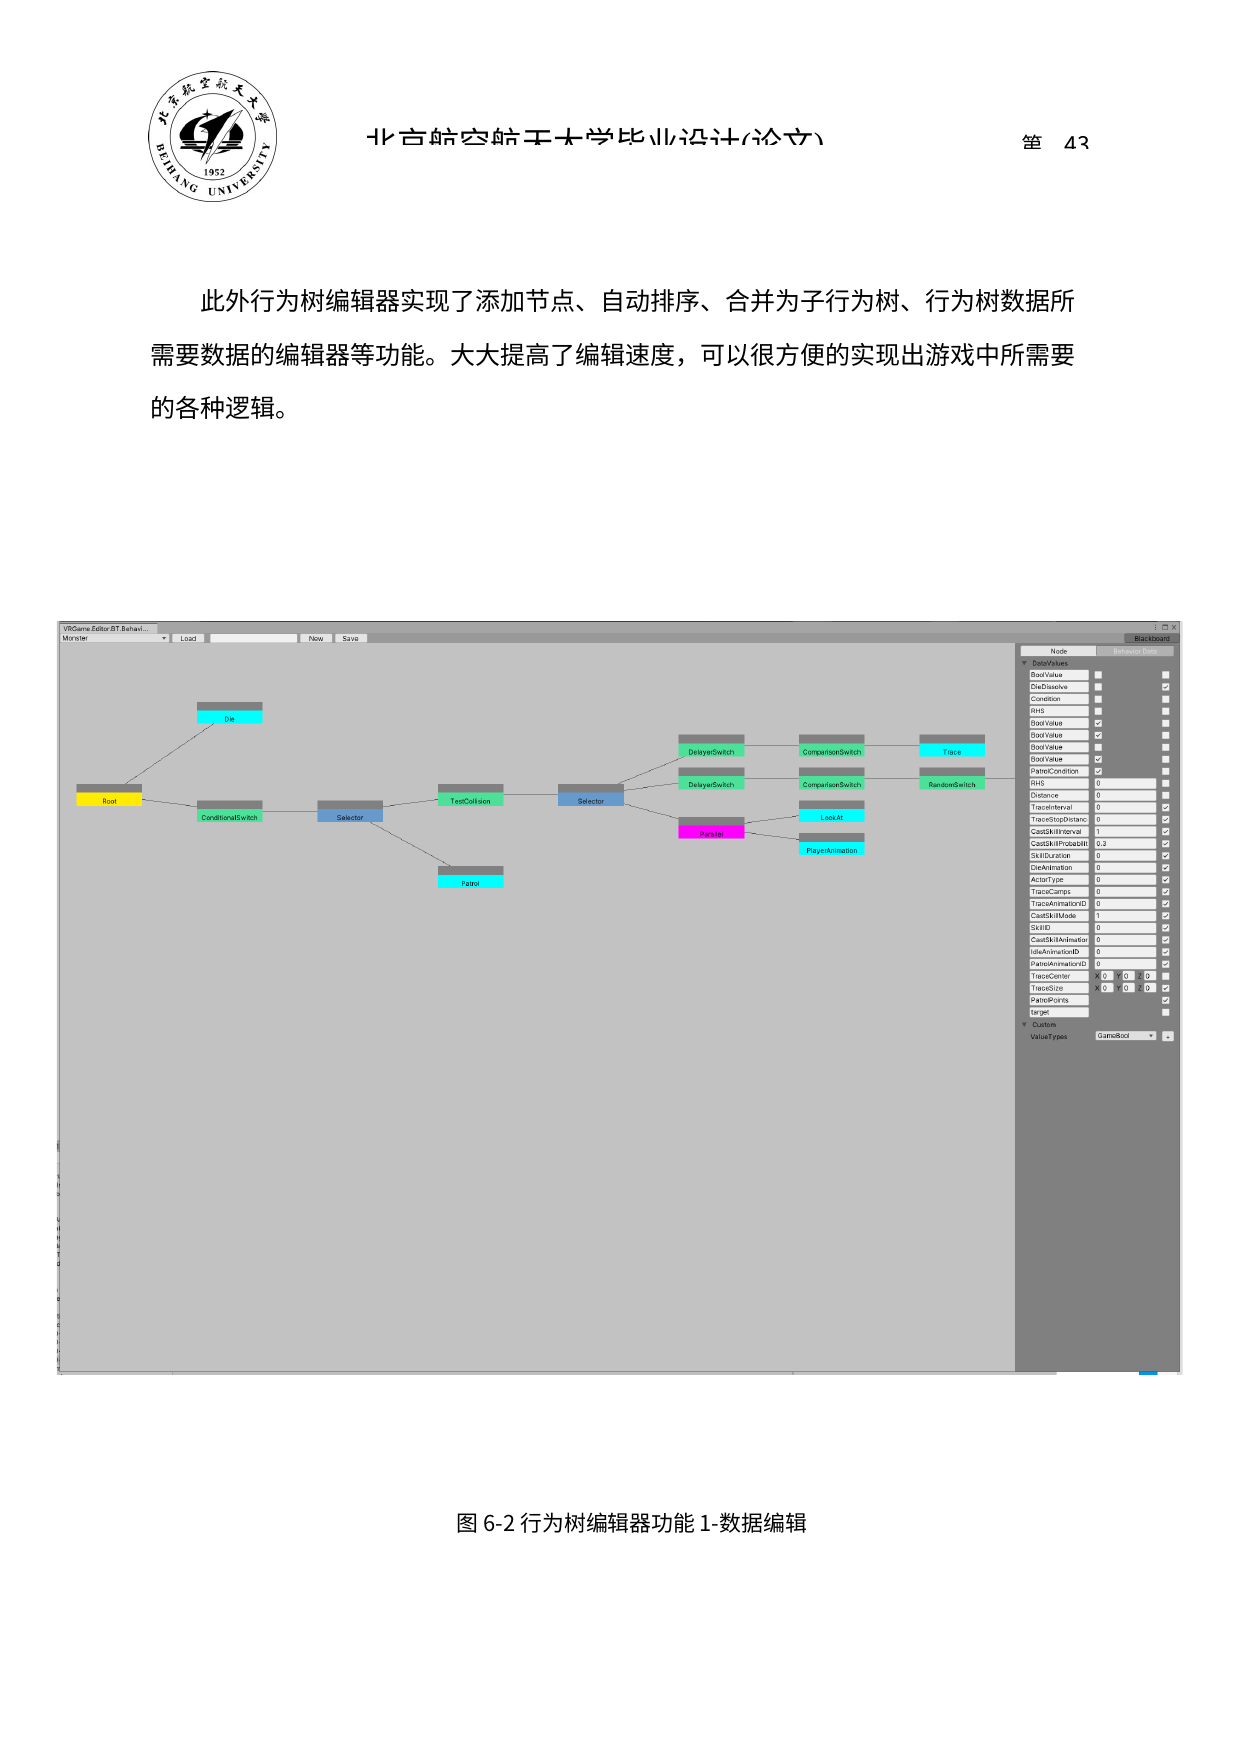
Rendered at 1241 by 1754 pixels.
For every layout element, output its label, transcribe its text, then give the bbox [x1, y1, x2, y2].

picture [148, 71, 277, 202]
text 图 6-2 行为树编辑器功能1-数据编辑 [81, 1506, 1183, 1538]
picture [56, 621, 1183, 1375]
text 此外行为树编辑器实现了添加节点、自动排序、合并为子行为树、行为树数据所需要数据的编辑器等功能。大大提高了编辑速度，可以很方便的实现出游戏中所需要的各种逻辑。 [150, 282, 1075, 424]
